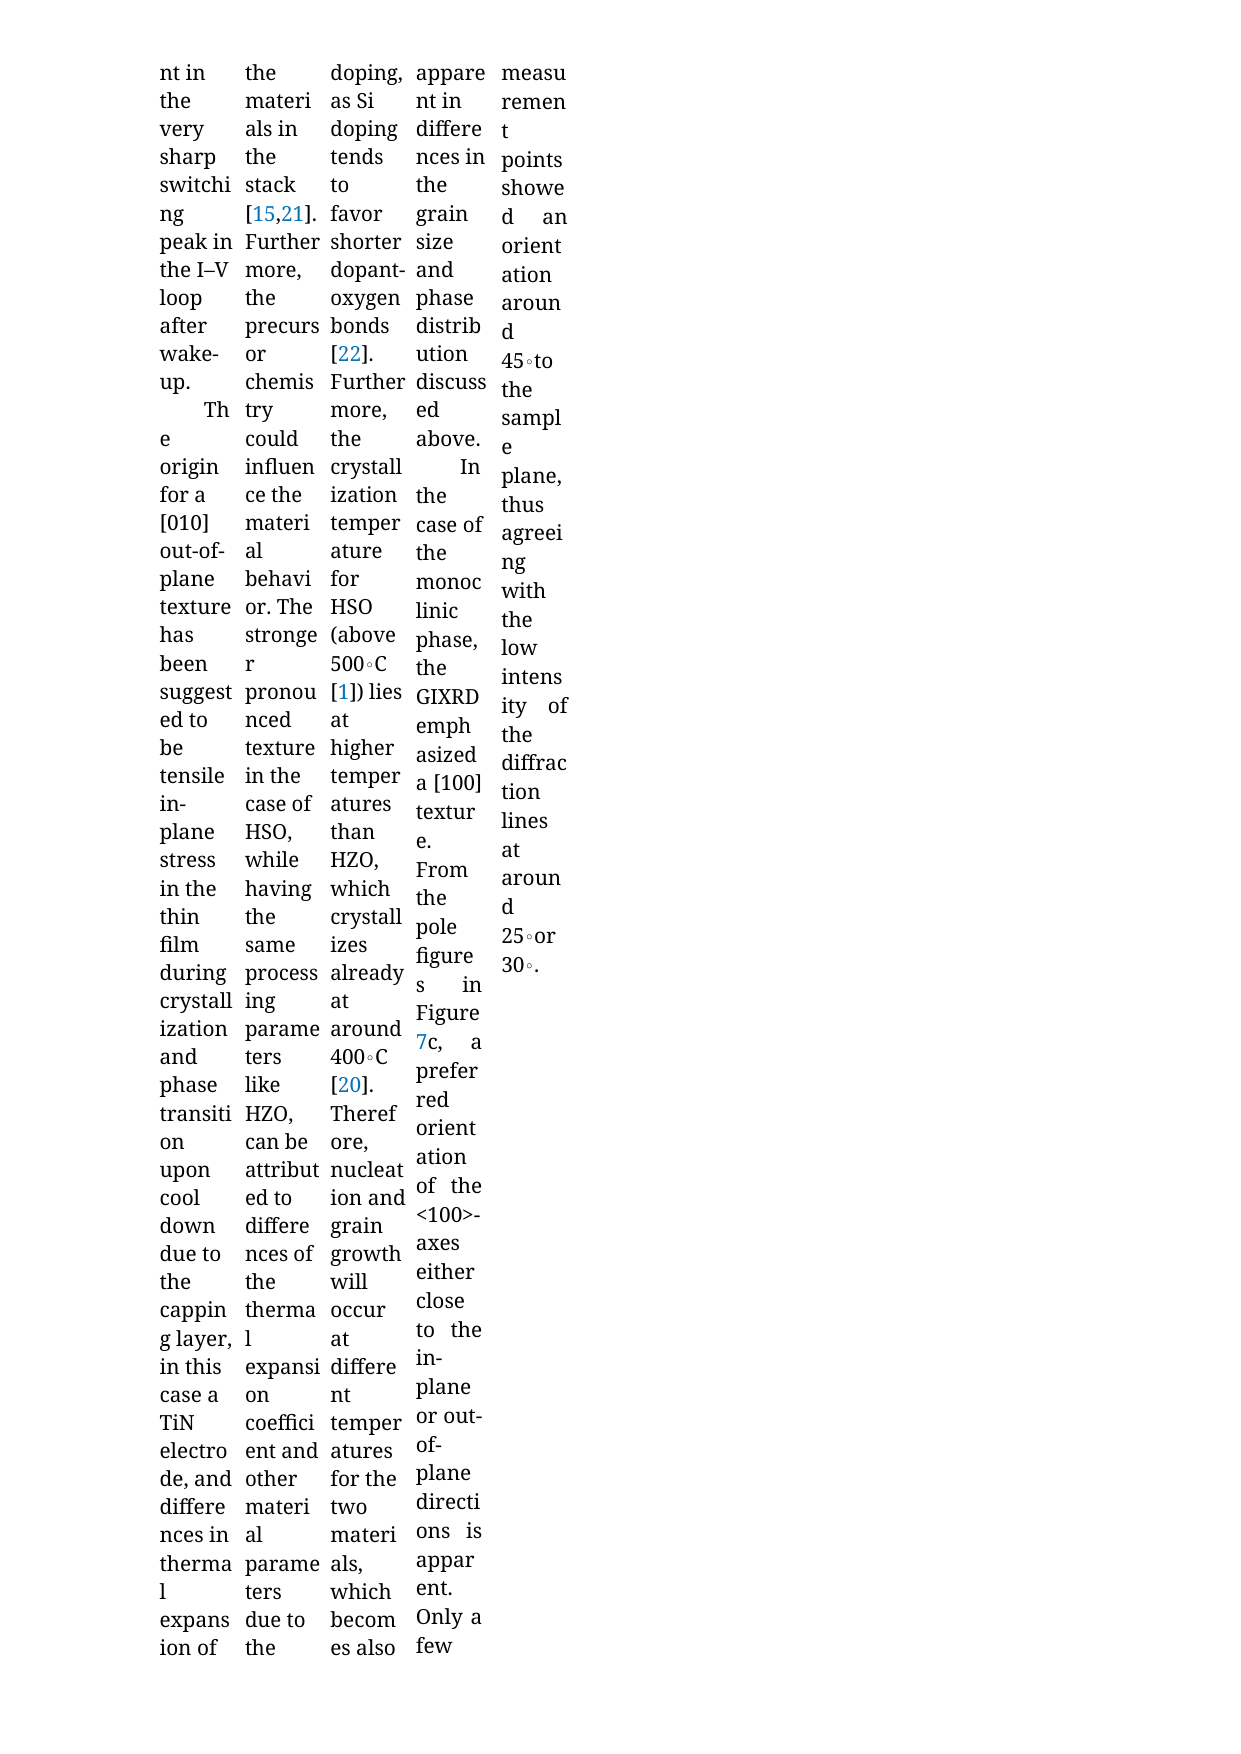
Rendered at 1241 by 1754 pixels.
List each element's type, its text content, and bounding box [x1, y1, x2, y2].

text In the case of the monoclinic phase, the GIXRD emphasized a [100] texture. From the pole figures in Figure 7c, a preferred orientation of the <100>-axes either close to the in-plane or out-of-plane directions is apparent. Only a few measurement points showed an orientation around 45◦to the sample plane, thus agreeing with the low intensity of the diffraction lines at around 25◦or 30◦. [501, 58, 567, 978]
text The origin for a [010] out-of-plane texture has been suggested to be tensile in-plane stress in the thin film during crystallization and phase transition upon cool down due to the capping layer, in this case a TiN electrode, and differences in thermal expansion of the materials in the stack [15,21]. Furthermore, the precursor chemistry could influence the material behavior. The stronger pronounced texture in the case of HSO, while having the same processing parameters like HZO, can be attributed to differences of the thermal expansion coefficient and other material parameters due to the doping, as Si doping tends to favor shorter dopant-oxygen bonds [22]. Furthermore, the crystallization temperature for HSO (above 500◦C [1]) lies at higher temperatures than HZO, which crystallizes already at around 400◦C [20]. Therefore, nucleation and grain growth will occur at different temperatures for the two materials, which becomes also apparent in differences in the grain size and phase distribution discussed above. [245, 58, 321, 1661]
text In the case of the monoclinic phase, the GIXRD emphasized a [100] texture. From the pole figures in Figure 7c, a preferred orientation of the <100>-axes either close to the in-plane or out-of-plane directions is apparent. Only a few measurement points showed an orientation around 45◦to the sample plane, thus agreeing with the low intensity of the diffraction lines at around 25◦or 30◦. [416, 452, 482, 1659]
text The origin for a [010] out-of-plane texture has been suggested to be tensile in-plane stress in the thin film during crystallization and phase transition upon cool down due to the capping layer, in this case a TiN electrode, and differences in thermal expansion of the materials in the stack [15,21]. Furthermore, the precursor chemistry could influence the material behavior. The stronger pronounced texture in the case of HSO, while having the same processing parameters like HZO, can be attributed to differences of the thermal expansion coefficient and other material parameters due to the doping, as Si doping tends to favor shorter dopant-oxygen bonds [22]. Furthermore, the crystallization temperature for HSO (above 500◦C [1]) lies at higher temperatures than HZO, which crystallizes already at around 400◦C [20]. Therefore, nucleation and grain growth will occur at different temperatures for the two materials, which becomes also apparent in differences in the grain size and phase distribution discussed above. [159, 395, 235, 1661]
text The origin for a [010] out-of-plane texture has been suggested to be tensile in-plane stress in the thin film during crystallization and phase transition upon cool down due to the capping layer, in this case a TiN electrode, and differences in thermal expansion of the materials in the stack [15,21]. Furthermore, the precursor chemistry could influence the material behavior. The stronger pronounced texture in the case of HSO, while having the same processing parameters like HZO, can be attributed to differences of the thermal expansion coefficient and other material parameters due to the doping, as Si doping tends to favor shorter dopant-oxygen bonds [22]. Furthermore, the crystallization temperature for HSO (above 500◦C [1]) lies at higher temperatures than HZO, which crystallizes already at around 400◦C [20]. Therefore, nucleation and grain growth will occur at different temperatures for the two materials, which becomes also apparent in differences in the grain size and phase distribution discussed above. [330, 58, 406, 1661]
